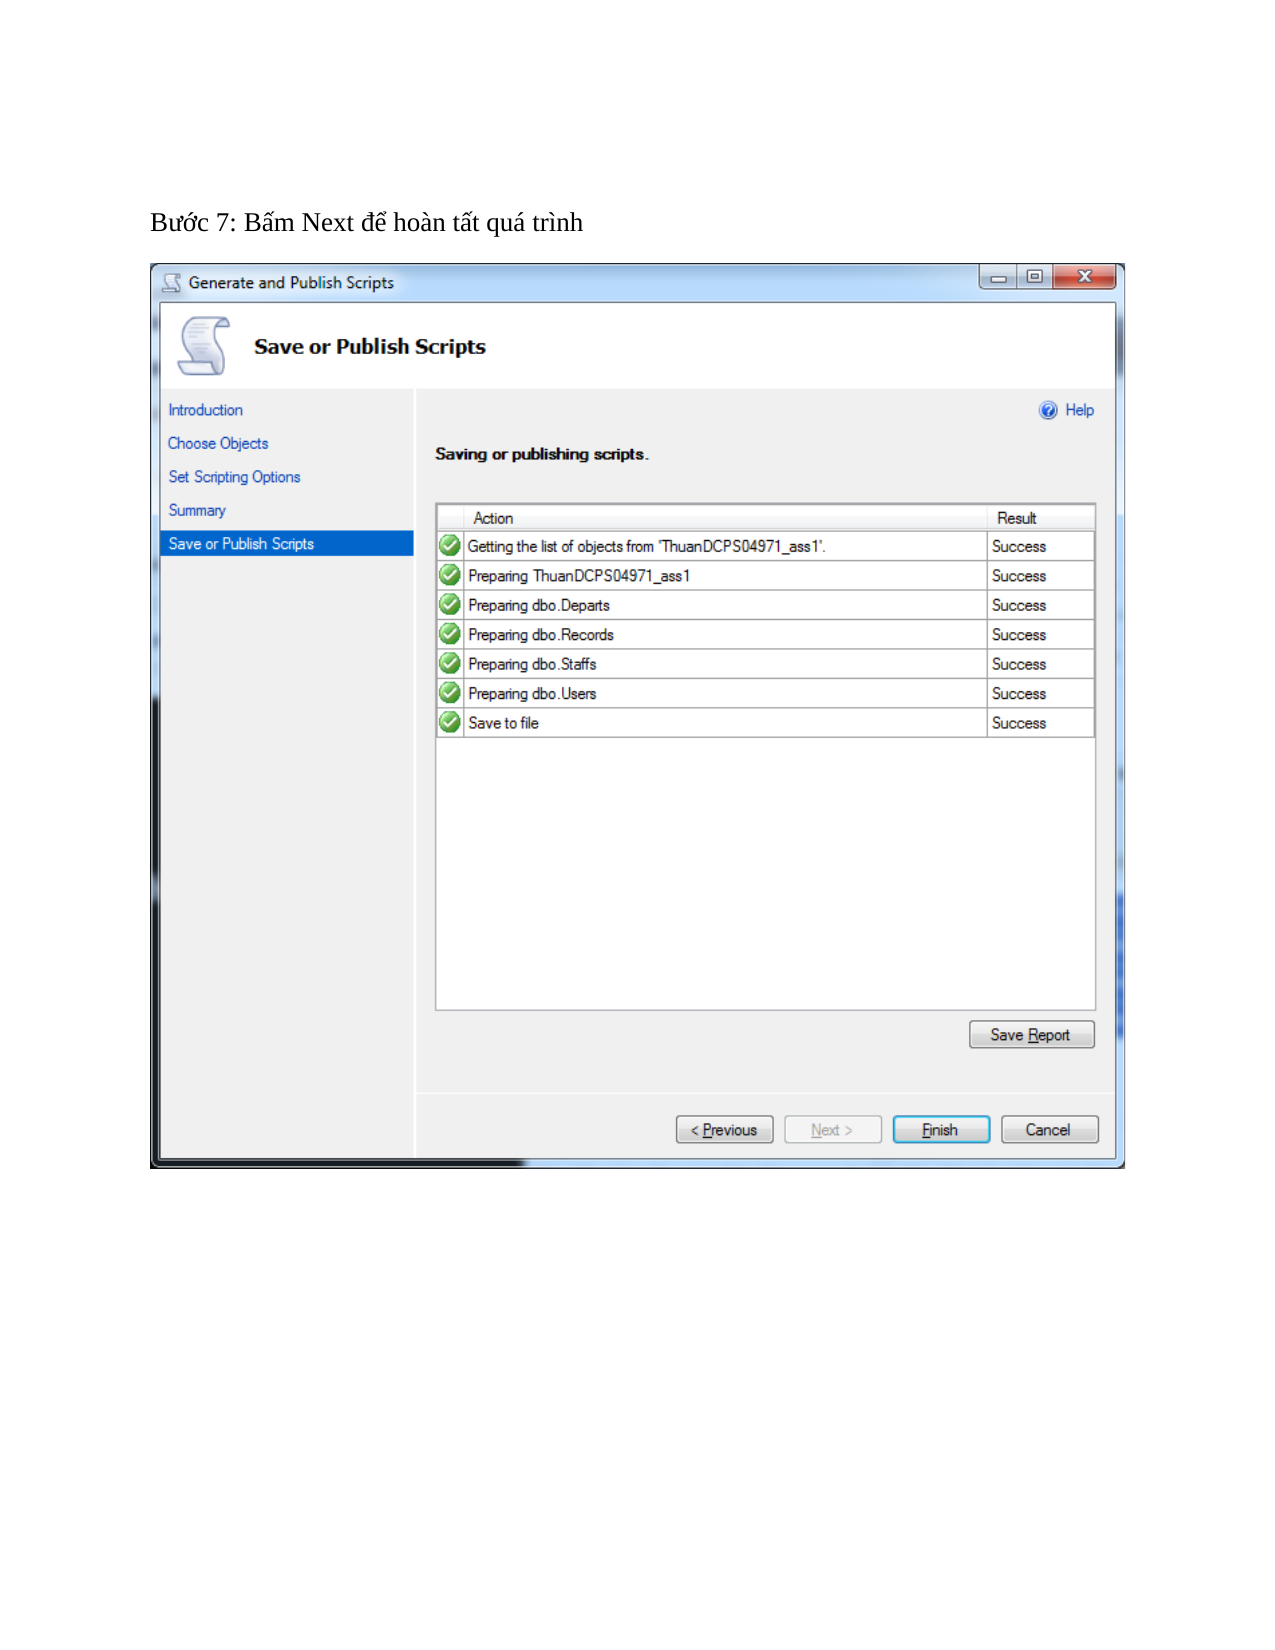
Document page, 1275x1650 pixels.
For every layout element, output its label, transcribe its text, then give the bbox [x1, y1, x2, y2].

picture [150, 263, 1125, 1169]
text Bước 7: Bấm Next để hoàn tất quá trình [150, 207, 1125, 238]
